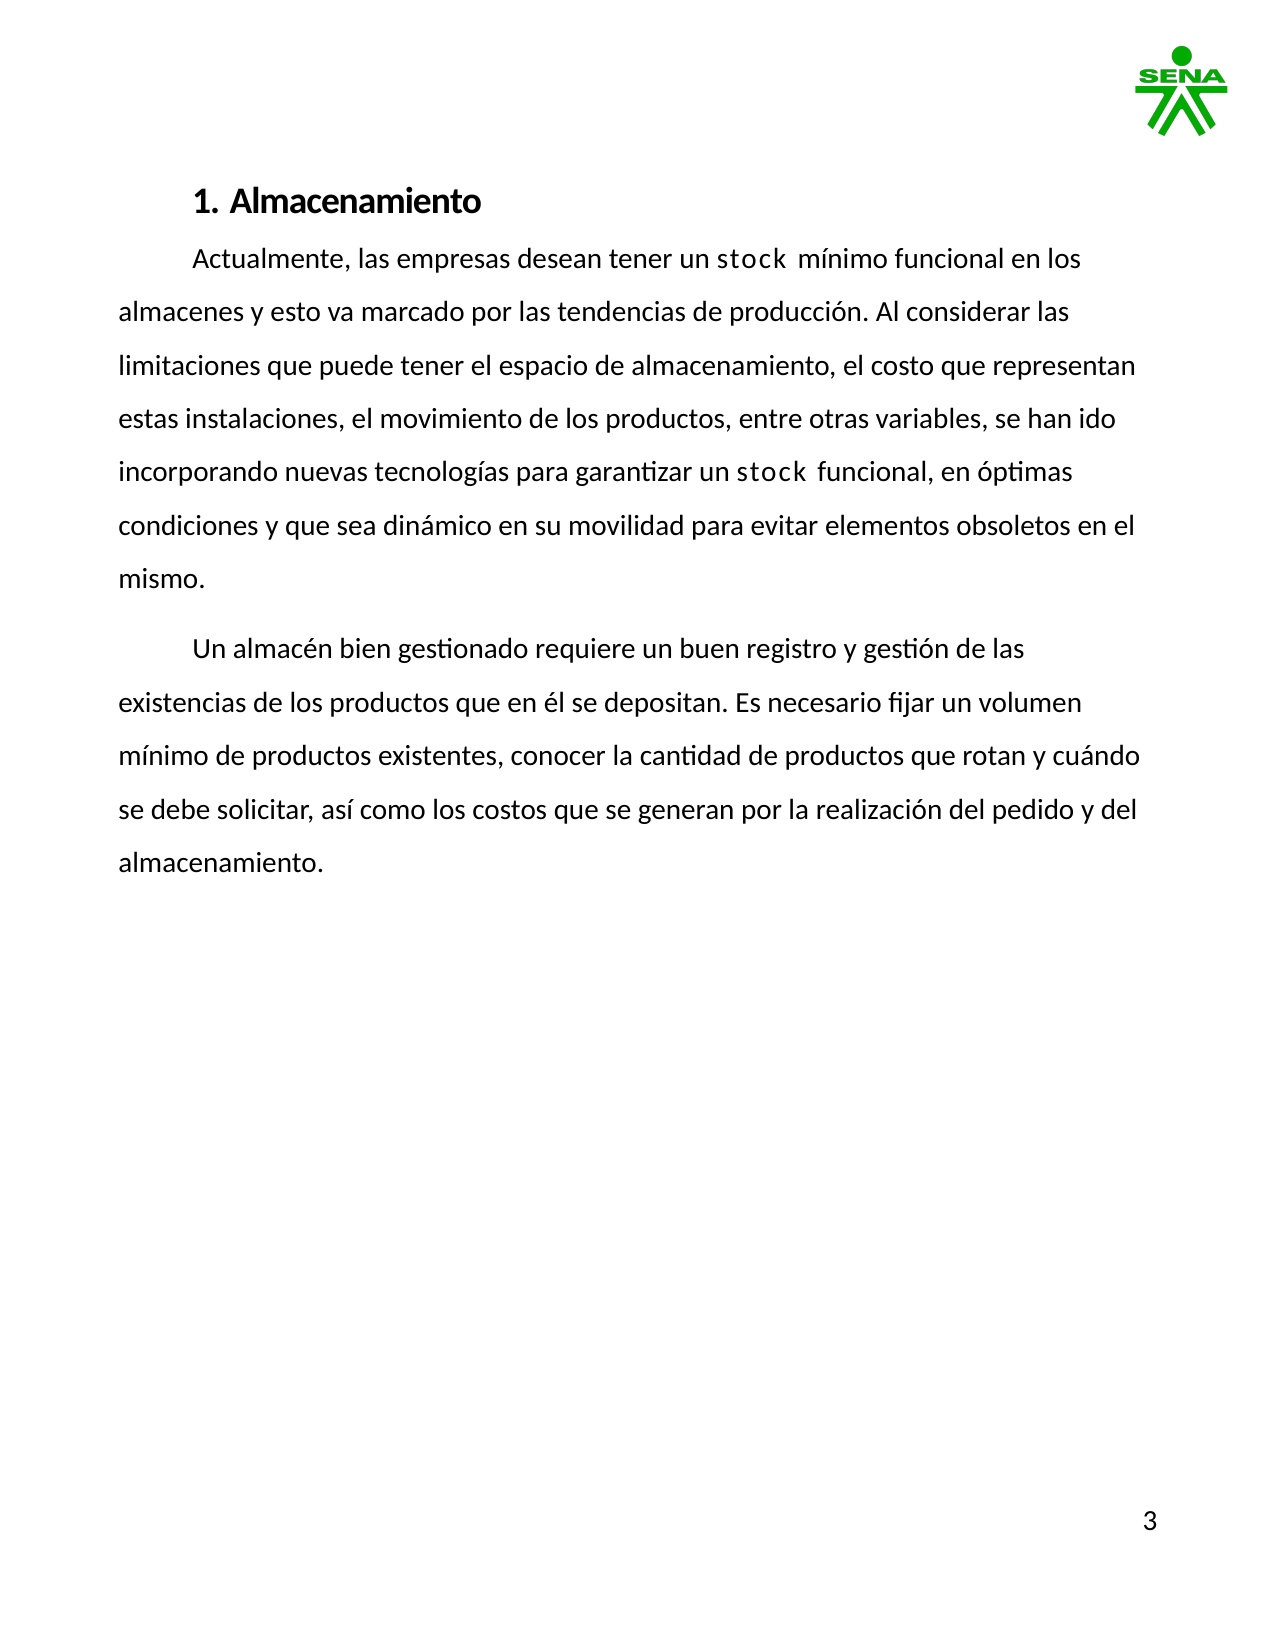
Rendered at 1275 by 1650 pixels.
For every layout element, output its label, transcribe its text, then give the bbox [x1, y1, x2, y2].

picture [1135, 46, 1228, 136]
subtitle Almacenamiento [192, 177, 1157, 223]
text Actualmente, las empresas desean tener un stock mínimo funcional en los almacenes y esto va marcado por las tendencias de producción. Al considerar las limitaciones que puede tener el espacio de almacenamiento, el costo que representan estas instalaciones, el movimiento de los productos, entre otras variables, se han ido incorporando nuevas tecnologías para garantizar un stock funcional, en óptimas condiciones y que sea dinámico en su movilidad para evitar elementos obsoletos en el mismo. [118, 240, 1157, 596]
text Un almacén bien gestionado requiere un buen registro y gestión de las existencias de los productos que en él se depositan. Es necesario fijar un volumen mínimo de productos existentes, conocer la cantidad de productos que rotan y cuándo se debe solicitar, así como los costos que se generan por la realización del pedido y del almacenamiento. [118, 630, 1157, 880]
